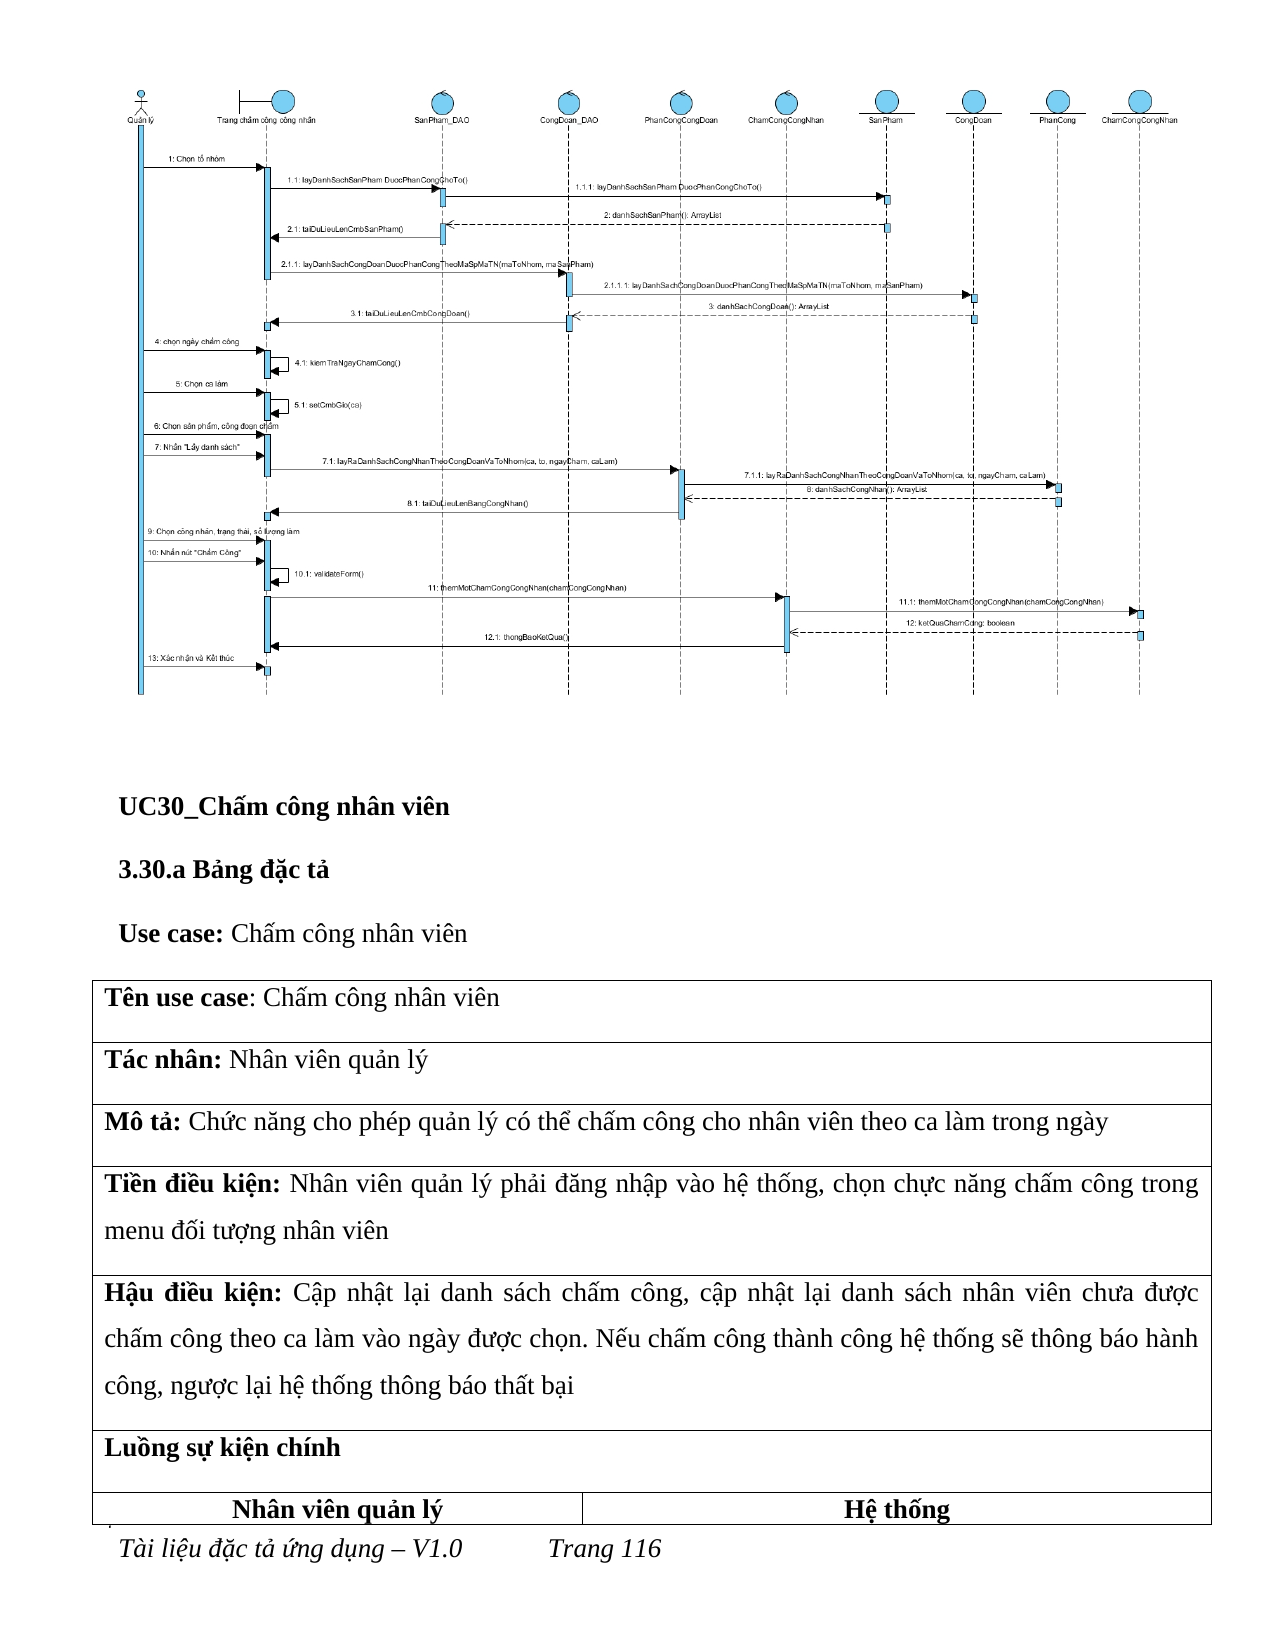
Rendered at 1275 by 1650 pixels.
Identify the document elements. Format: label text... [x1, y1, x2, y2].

text 3.30.a Bảng đặc tả [118, 853, 1186, 885]
picture [118, 88, 1187, 697]
table_cell Hệ thống [583, 1493, 1211, 1524]
table_cell Hậu điều kiện: Cập nhật lại danh sách chấm công, cập nhật lại danh sách nhân viên chưa được chấm công theo ca làm vào ngày được chọn. Nếu chấm công thành công hệ thống sẽ thông báo hành công, ngược lại hệ thống thông báo thất bại [93, 1276, 1211, 1430]
text Use case: Chấm công nhân viên [118, 917, 1186, 948]
table_cell Mô tả: Chức năng cho phép quản lý có thể chấm công cho nhân viên theo ca làm trong ngày [93, 1105, 1211, 1166]
text UC30_Chấm công nhân viên [118, 790, 1186, 821]
table_header Tên use case: Chấm công nhân viên [93, 981, 1211, 1042]
table_cell Nhân viên quản lý [93, 1493, 582, 1524]
table_cell Tiền điều kiện: Nhân viên quản lý phải đăng nhập vào hệ thống, chọn chực năng chấm công trong menu đối tượng nhân viên [93, 1167, 1211, 1275]
table_cell Tác nhân: Nhân viên quản lý [93, 1043, 1211, 1104]
table_cell Luồng sự kiện chính [93, 1431, 1211, 1492]
